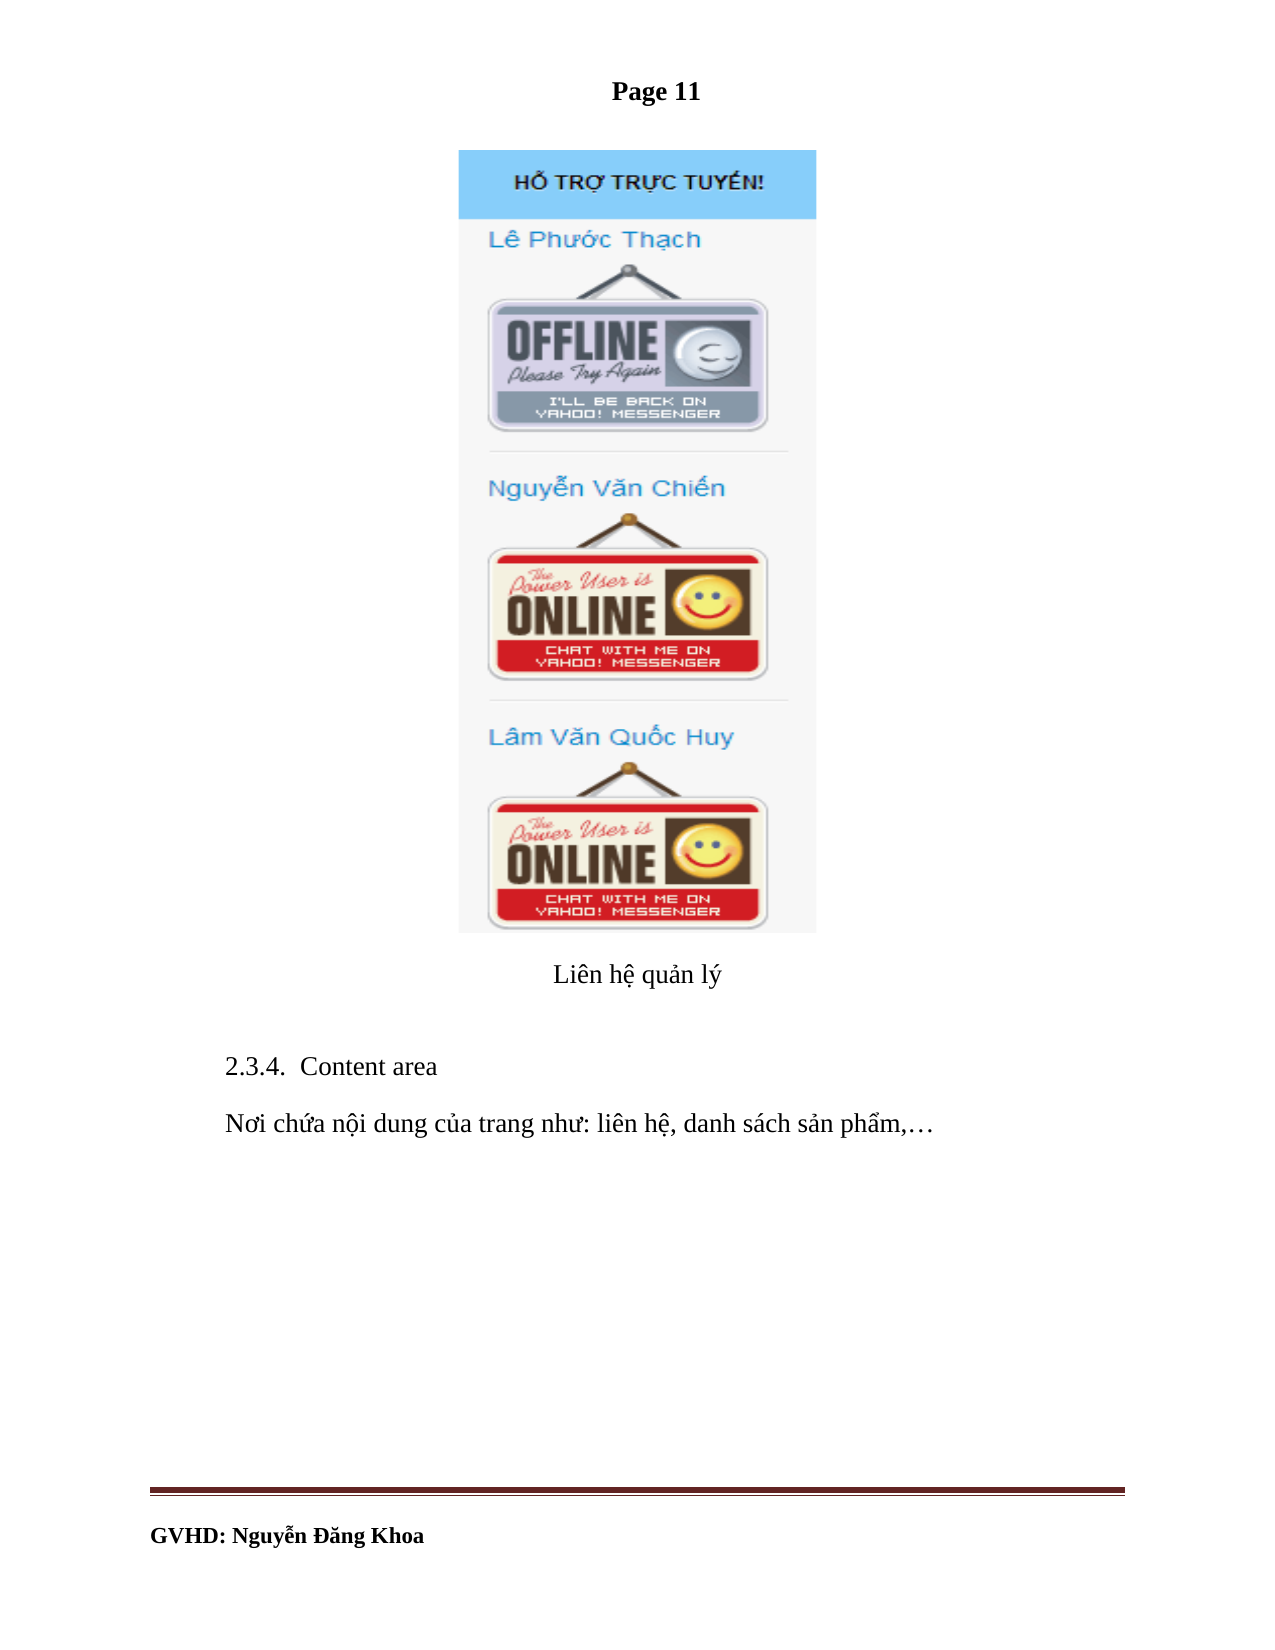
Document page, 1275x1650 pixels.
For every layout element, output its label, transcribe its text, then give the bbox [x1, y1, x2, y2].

list Content area [225, 1050, 1125, 1081]
text Liên hệ quản lý [150, 958, 1125, 989]
picture [458, 150, 817, 933]
text Nơi chứa nội dung của trang như: liên hệ, danh sách sản phẩm,… [150, 1107, 1125, 1138]
